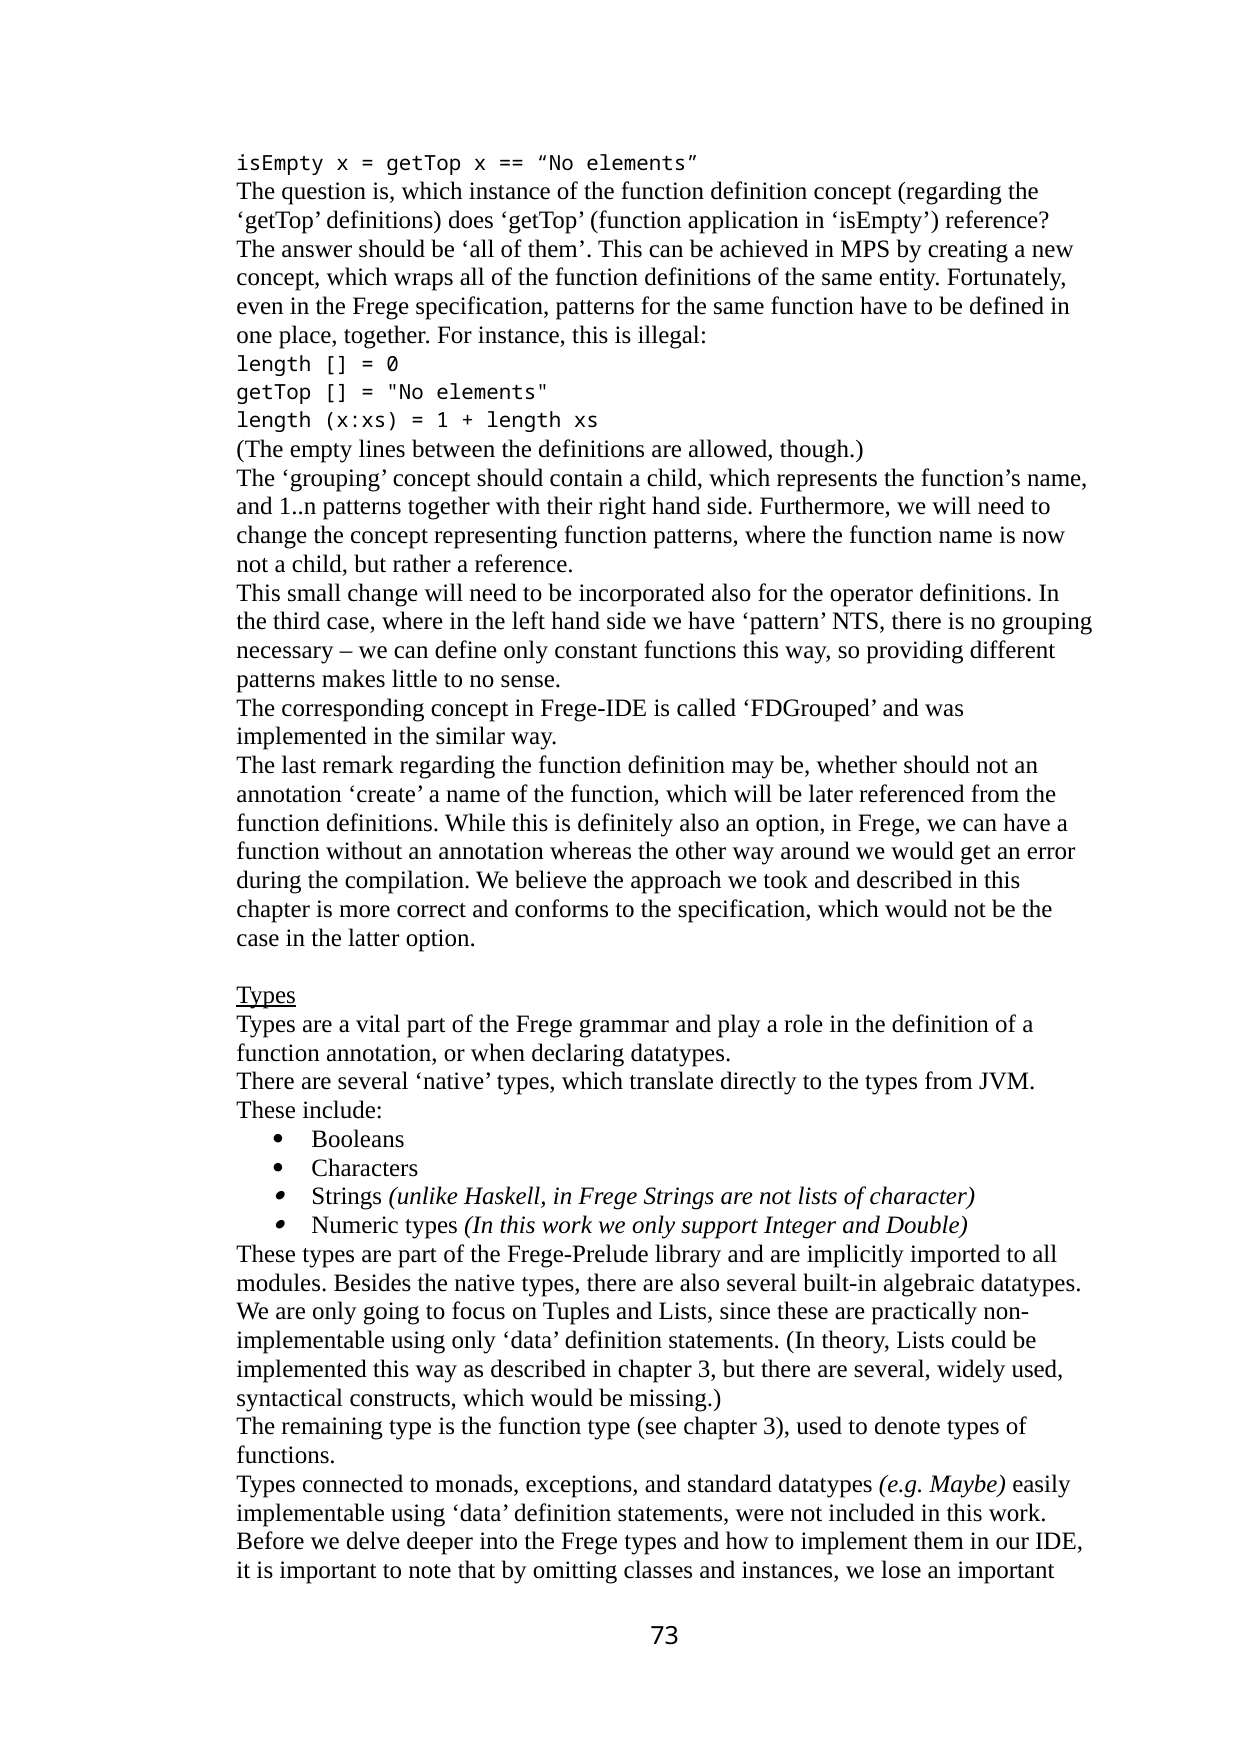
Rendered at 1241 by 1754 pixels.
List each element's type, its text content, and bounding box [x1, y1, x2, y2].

text The corresponding concept in Frege-IDE is called ‘FDGrouped’ and was implemented in the similar way. [236, 693, 1092, 750]
text length [] = 0 [236, 349, 1092, 377]
text getTop [] = "No elements" [236, 377, 1092, 406]
list Numeric types (In this work we only support Integer and Double) [274, 1210, 1092, 1239]
text The last remark regarding the function definition may be, whether should not an annotation ‘create’ a name of the function, which will be later referenced from the function definitions. While this is definitely also an option, in Frege, we can have a function without an annotation whereas the other way around we would get an error during the compilation. We believe the approach we took and described in this chapter is more correct and conforms to the specification, which would not be the case in the latter option. [236, 750, 1092, 951]
text The question is, which instance of the function definition concept (regarding the ‘getTop’ definitions) does ‘getTop’ (function application in ‘isEmpty’) reference? The answer should be ‘all of them’. This can be achieved in MPS by creating a new concept, which wraps all of the function definitions of the same entity. Fortunately, even in the Frege specification, patterns for the same function have to be defined in one place, together. For instance, this is illegal: [236, 176, 1092, 349]
list Booleans [274, 1124, 1092, 1153]
list Characters [274, 1153, 1092, 1181]
text Types are a vital part of the Frege grammar and play a role in the definition of a function annotation, or when declaring datatypes. [236, 1009, 1092, 1066]
text Types connected to monads, exceptions, and standard datatypes (e.g. Maybe) easily implementable using ‘data’ definition statements, were not included in this work. [236, 1469, 1092, 1526]
text These types are part of the Frege-Prelude library and are implicitly imported to all modules. Besides the native types, there are also several built-in algebraic datatypes. We are only going to focus on Tuples and Lists, since these are practically non-implementable using only ‘data’ definition statements. (In theory, Lists could be implemented this way as described in chapter 3, but there are several, widely used, syntactical constructs, which would be missing.) [236, 1239, 1092, 1411]
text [236, 1526, 1092, 1584]
text There are several ‘native’ types, which translate directly to the types from JVM. These include: [236, 1066, 1092, 1124]
list Strings (unlike Haskell, in Frege Strings are not lists of character) [274, 1181, 1092, 1210]
text (The empty lines between the definitions are allowed, though.) [236, 434, 1092, 463]
text isEmpty x = getTop x == “No elements” [236, 148, 1092, 176]
text This small change will need to be incorporated also for the operator definitions. In the third case, where in the left hand side we have ‘pattern’ NTS, there is no grouping necessary – we can define only constant functions this way, so providing different patterns makes little to no sense. [236, 578, 1092, 693]
text The ‘grouping’ concept should contain a child, which represents the function’s name, and 1..n patterns together with their right hand side. Furthermore, we will need to change the concept representing function patterns, where the function name is now not a child, but rather a reference. [236, 463, 1092, 578]
text The remaining type is the function type (see chapter 3), used to denote types of functions. [236, 1411, 1092, 1469]
text length (x:xs) = 1 + length xs [236, 406, 1092, 434]
text Types [236, 980, 1092, 1009]
